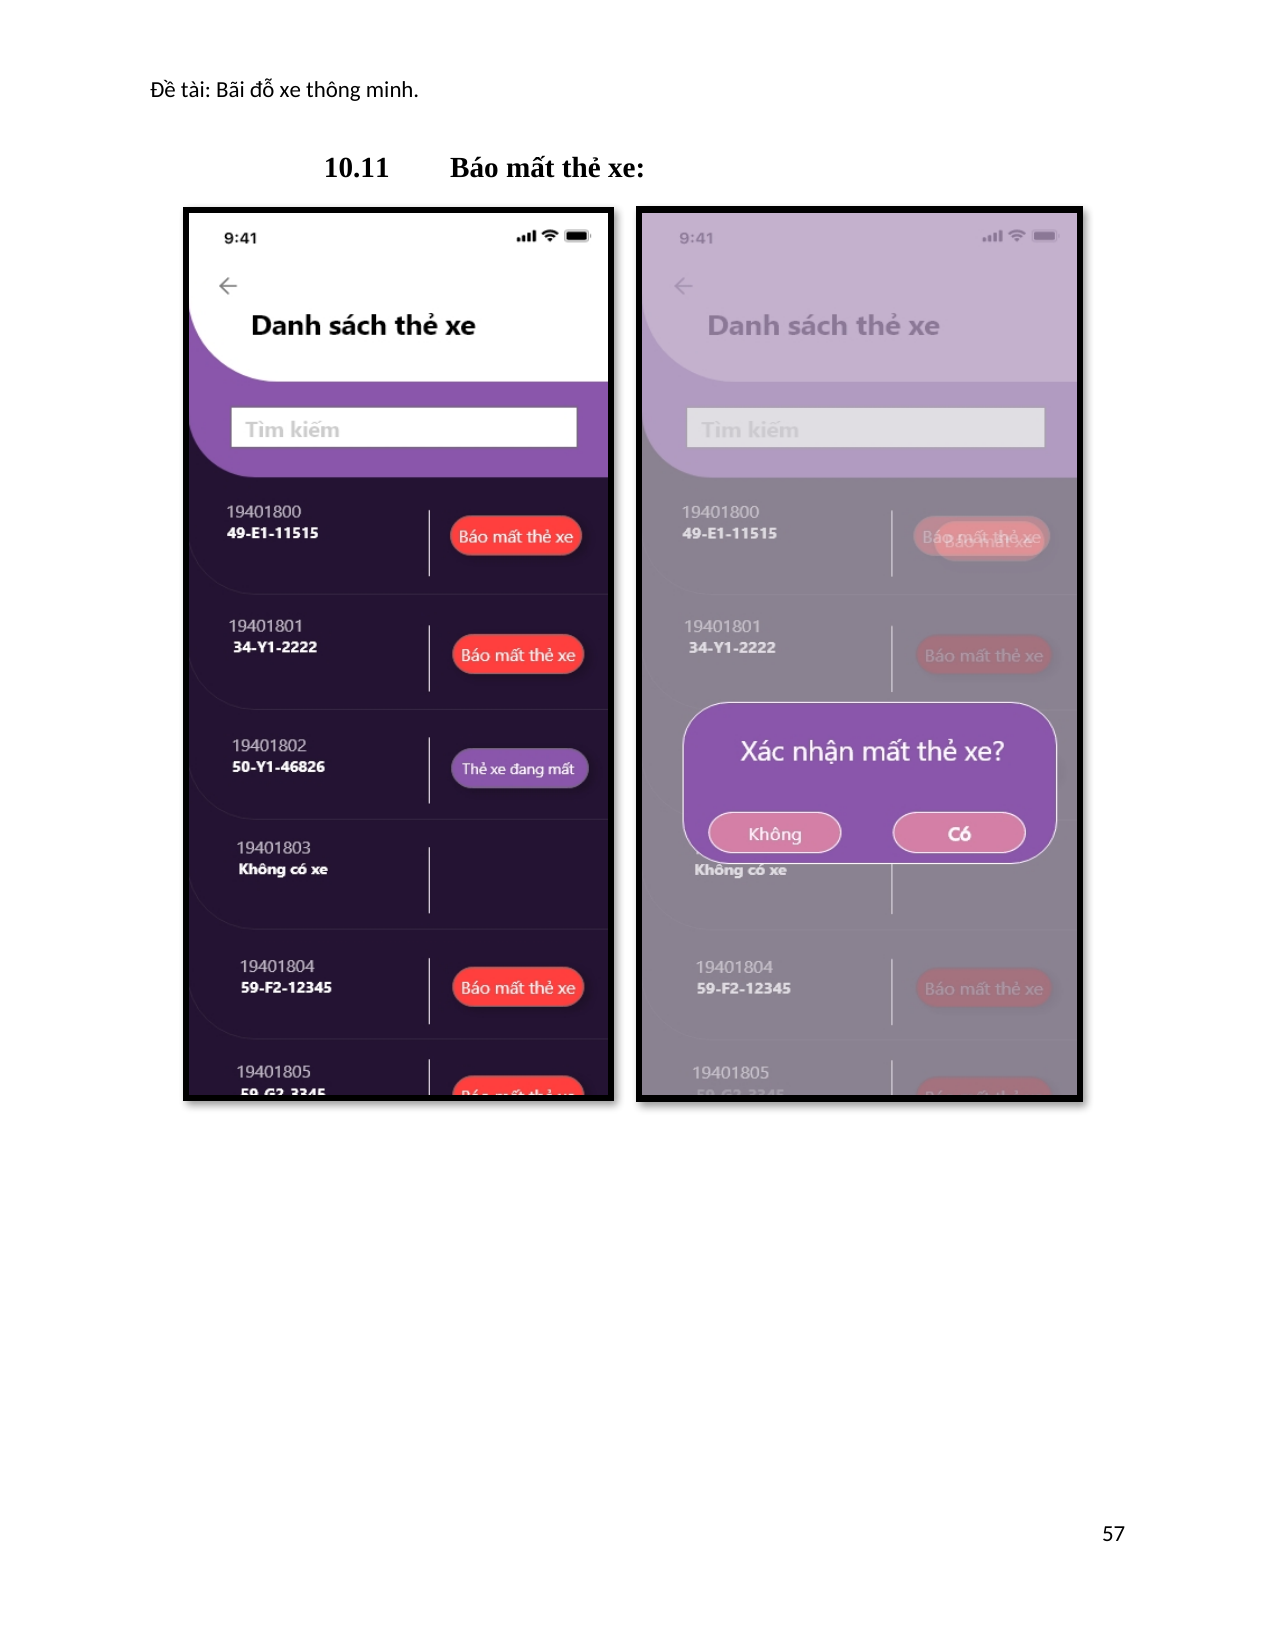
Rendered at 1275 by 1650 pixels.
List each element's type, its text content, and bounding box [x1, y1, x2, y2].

text Báo mất thẻ xe: [300, 150, 1125, 183]
picture [642, 213, 1077, 1095]
picture [189, 213, 608, 1095]
